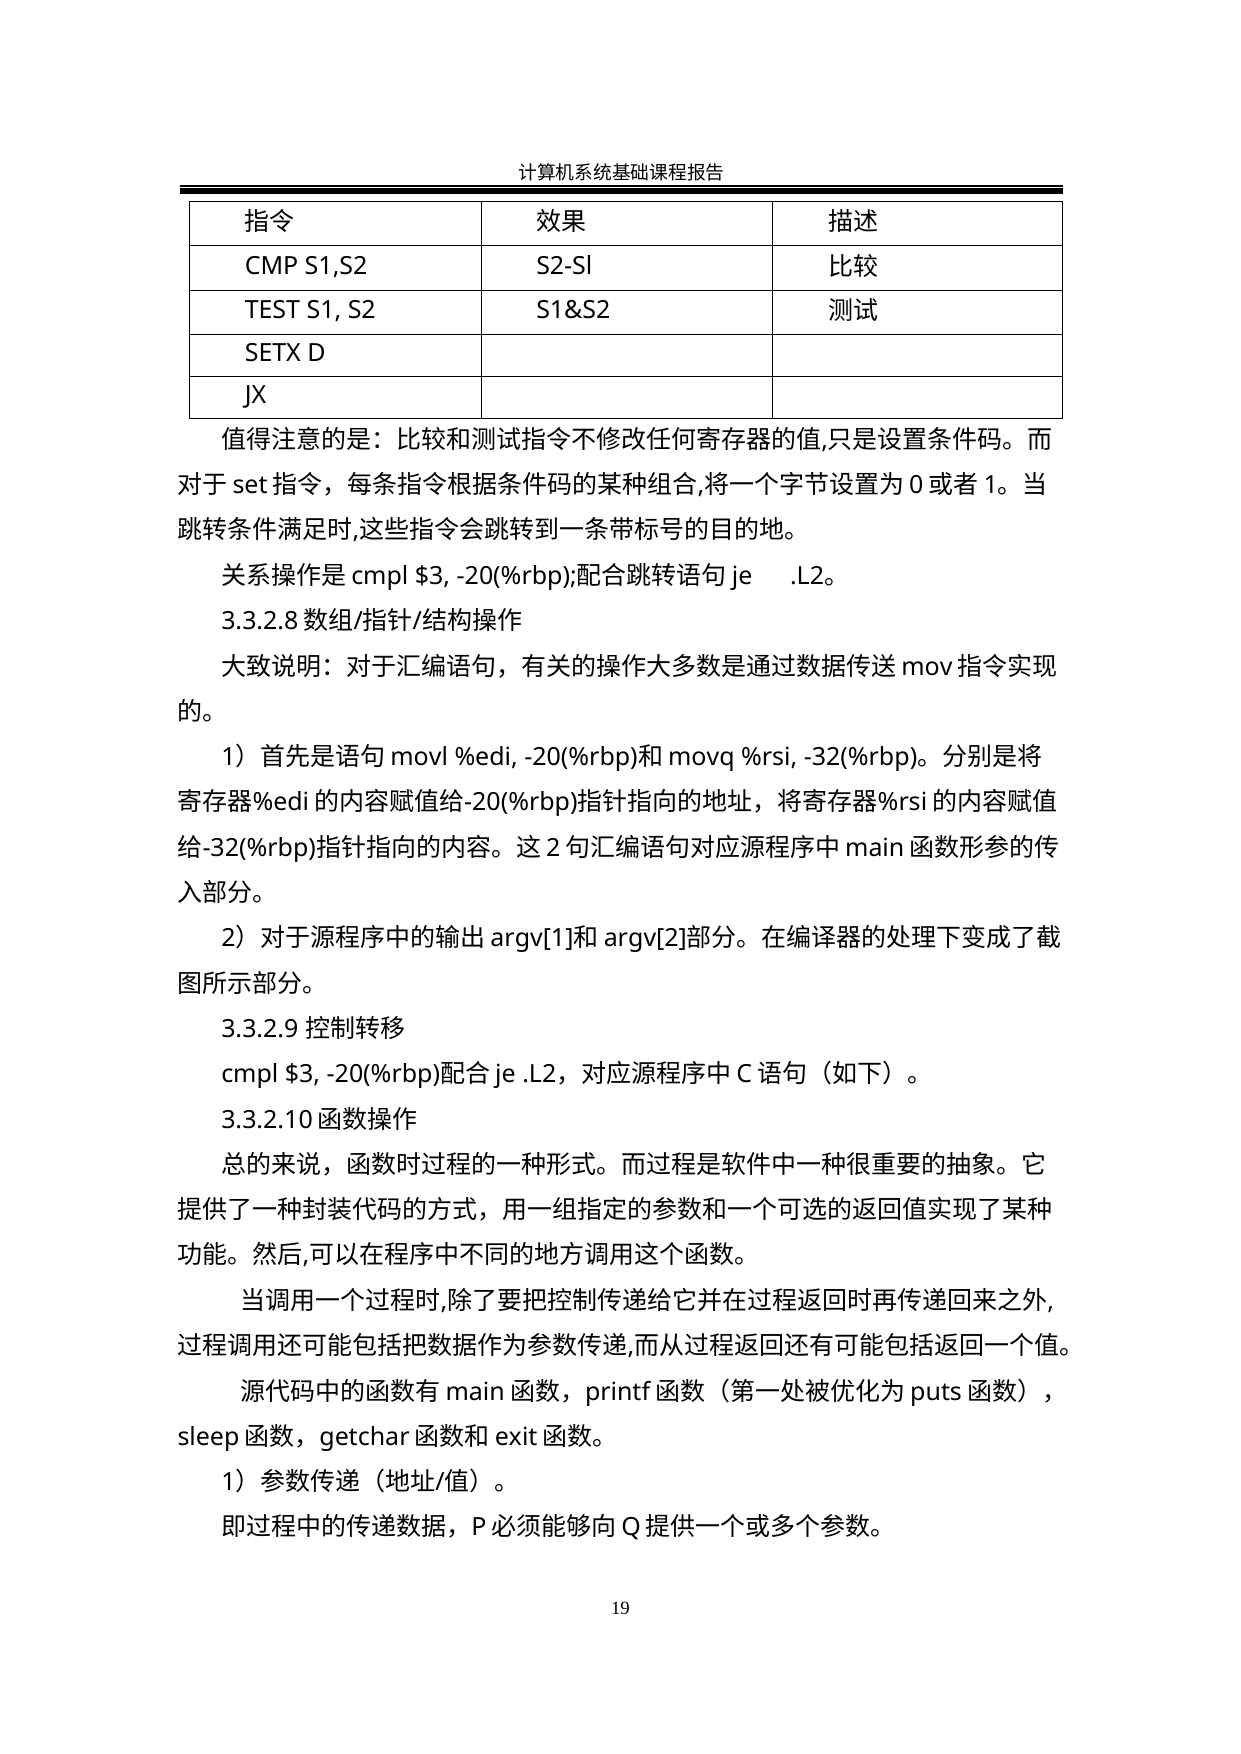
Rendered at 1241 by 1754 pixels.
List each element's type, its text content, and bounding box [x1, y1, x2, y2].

table_cell [773, 335, 1062, 376]
text 3.3.2.8数组/指针/结构操作 [177, 601, 1063, 637]
table_header 描述 [773, 202, 1062, 245]
text 总的来说，函数时过程的一种形式。而过程是软件中一种很重要的抽象。它提供了一种封装代码的方式，用一组指定的参数和一个可选的返回值实现了某种功能。然后,可以在程序中不同的地方调用这个函数。 [177, 1144, 1063, 1271]
table_cell JX [190, 377, 481, 418]
text 3.3.2.10函数操作 [177, 1099, 1063, 1135]
text 3.3.2.9 控制转移 [177, 1008, 1063, 1045]
text 即过程中的传递数据，P必须能够向Q提供一个或多个参数。 [177, 1507, 1063, 1543]
table_cell TEST S1, S2 [190, 291, 481, 334]
text 源代码中的函数有main函数，printf函数（第一处被优化为puts函数），sleep函数，getchar函数和exit函数。 [177, 1371, 1063, 1452]
text 值得注意的是：比较和测试指令不修改任何寄存器的值,只是设置条件码。而对于set指令，每条指令根据条件码的某种组合,将一个字节设置为0或者1。当跳转条件满足时,这些指令会跳转到一条带标号的目的地。 [177, 419, 1063, 546]
table_cell S1&S2 [482, 291, 772, 334]
text 关系操作是cmpl $3, -20(%rbp);配合跳转语句je .L2。 [177, 555, 1063, 592]
table_header 效果 [482, 202, 772, 245]
text 当调用一个过程时,除了要把控制传递给它并在过程返回时再传递回来之外,过程调用还可能包括把数据作为参数传递,而从过程返回还有可能包括返回一个值。 [177, 1280, 1063, 1362]
table_cell CMP S1,S2 [190, 246, 481, 289]
table_cell [482, 377, 772, 418]
table_cell [773, 377, 1062, 418]
text 1）首先是语句movl %edi, -20(%rbp)和movq %rsi, -32(%rbp)。分别是将寄存器%edi的内容赋值给-20(%rbp)指针指向的地址，将寄存器%rsi的内容赋值给-32(%rbp)指针指向的内容。这2句汇编语句对应源程序中main函数形参的传入部分。 [177, 737, 1063, 909]
table_header 指令 [190, 202, 481, 245]
table_cell S2-Sl [482, 246, 772, 289]
table_cell SETX D [190, 335, 481, 376]
text cmpl $3, -20(%rbp)配合je .L2，对应源程序中C语句（如下）。 [177, 1054, 1063, 1090]
text 大致说明：对于汇编语句，有关的操作大多数是通过数据传送mov指令实现的。 [177, 646, 1063, 727]
table_cell [482, 335, 772, 376]
table_cell 测试 [773, 291, 1062, 334]
text 2）对于源程序中的输出argv[1]和argv[2]部分。在编译器的处理下变成了截图所示部分。 [177, 918, 1063, 999]
text 1）参数传递（地址/值）。 [177, 1462, 1063, 1498]
table_cell 比较 [773, 246, 1062, 289]
